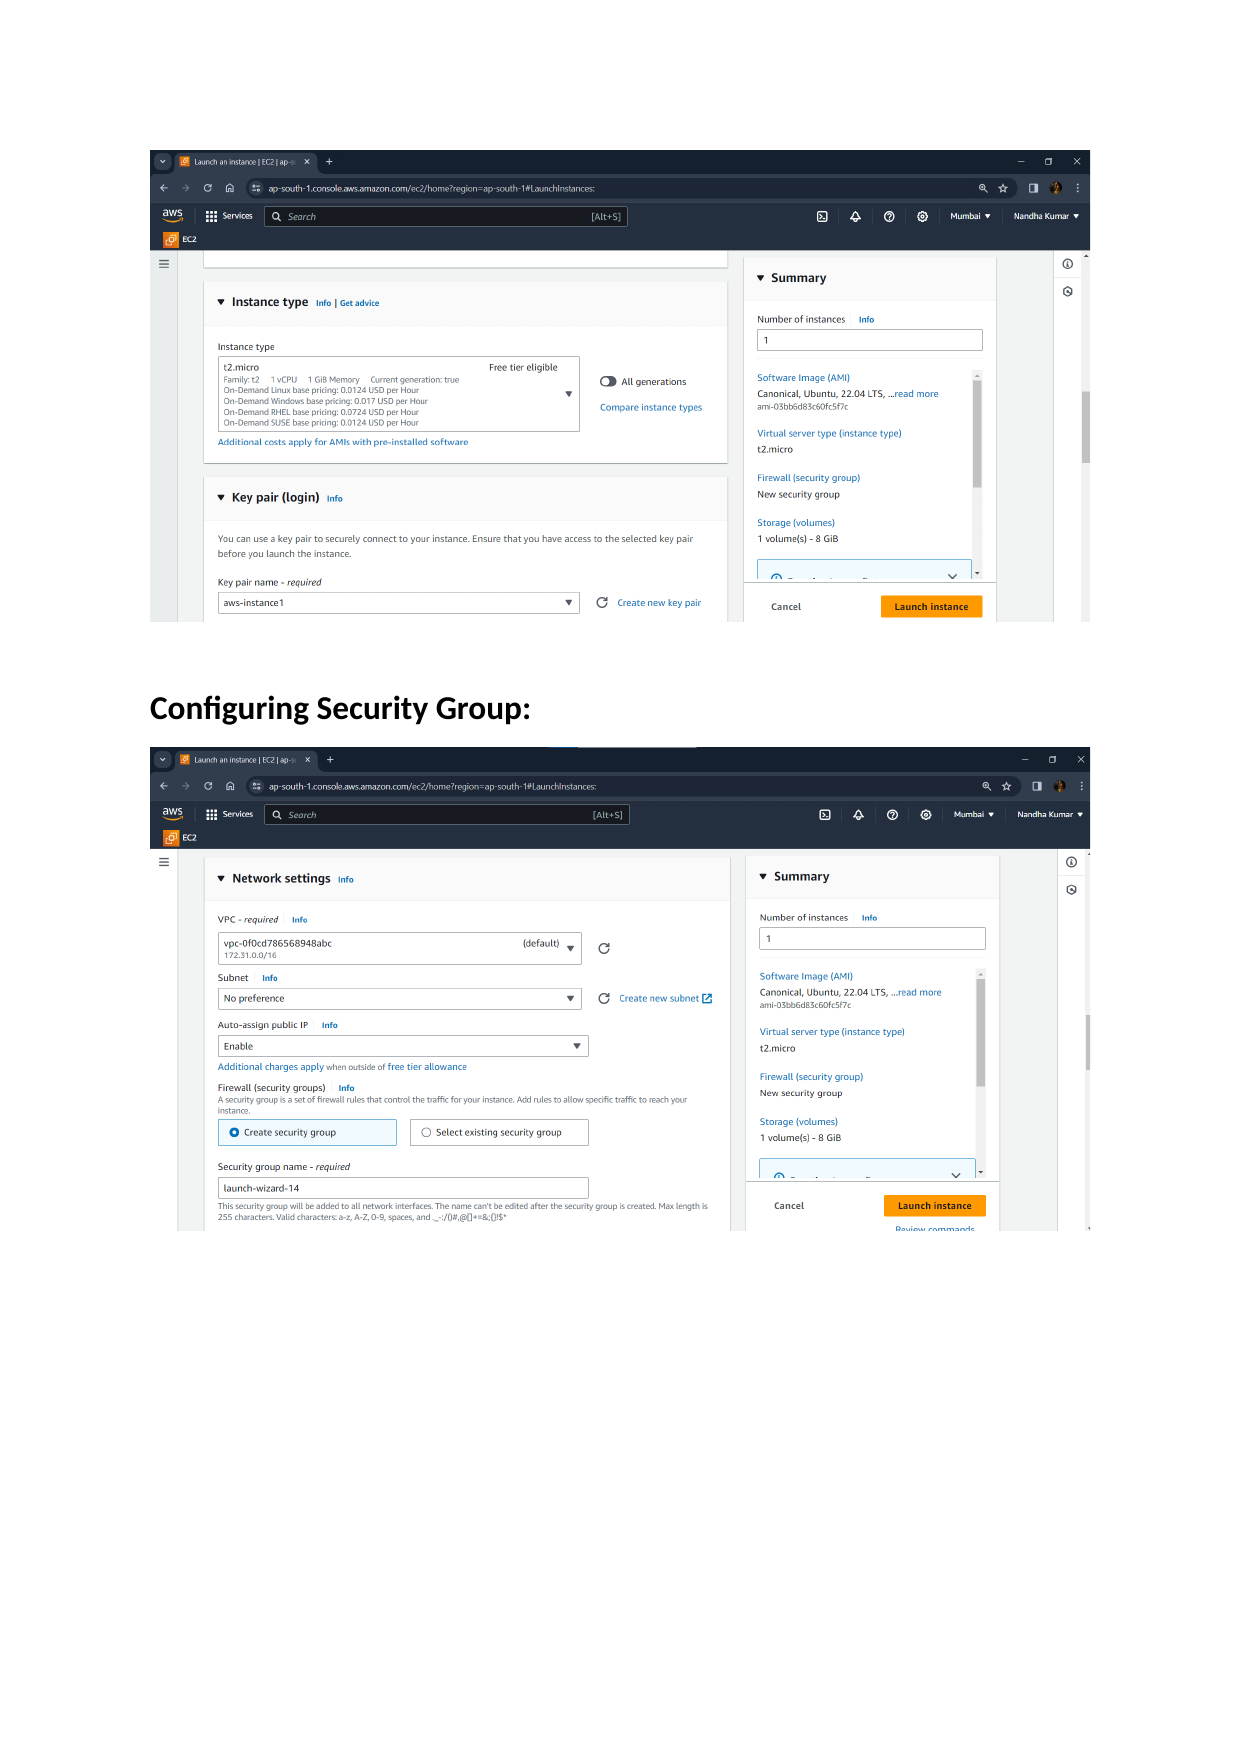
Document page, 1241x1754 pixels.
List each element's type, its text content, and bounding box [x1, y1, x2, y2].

picture [150, 747, 1091, 1231]
text Configuring Security Group: [150, 687, 1090, 728]
picture [150, 150, 1091, 622]
